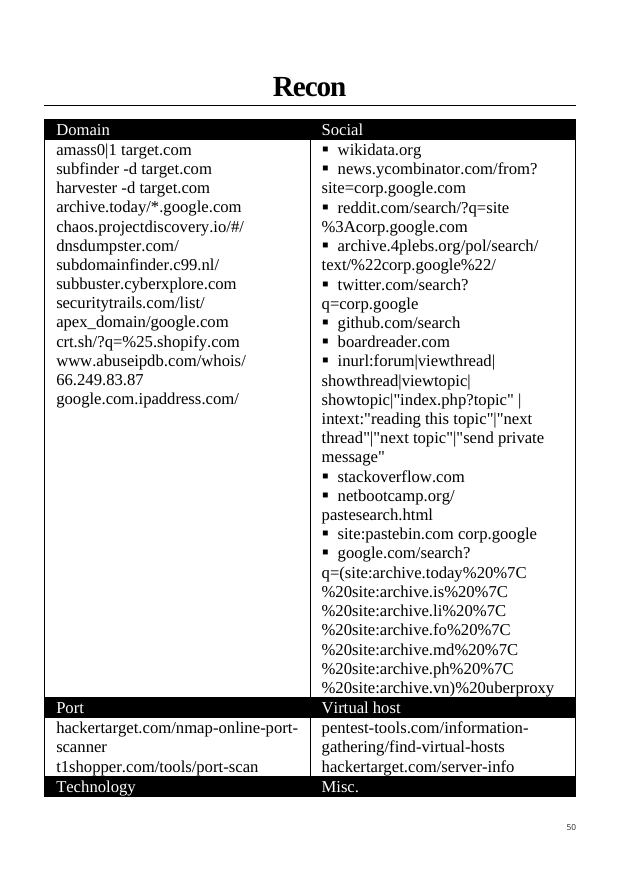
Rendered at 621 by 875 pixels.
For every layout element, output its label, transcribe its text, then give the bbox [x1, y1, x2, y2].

table_cell Port [45, 698, 310, 717]
table_cell amass0|1 target.com subfinder -d target.com harvester -d target.com archive.today/*.google.com chaos.projectdiscovery.io/#/ dnsdumpster.com/ subdomainfinder.c99.nl/ subbuster.cyberxplore.com securitytrails.com/list/apex_domain/google.com crt.sh/?q=%25.shopify.com www.abuseipdb.com/whois/66.249.83.87 google.com.ipaddress.com/ [45, 140, 310, 697]
table_cell hackertarget.com/nmap-online-port-scanner t1shopper.com/tools/port-scan [45, 718, 310, 776]
table_cell Misc. [311, 777, 575, 796]
table_header Social [311, 120, 575, 139]
table_header Domain [45, 120, 310, 139]
subtitle Recon [44, 69, 576, 105]
table_cell Virtual host [311, 698, 575, 717]
table_cell pentest-tools.com/information-gathering/find-virtual-hosts hackertarget.com/server-info [311, 718, 575, 776]
table_cell Technology [45, 777, 310, 796]
table_cell wikidata.org news.ycombinator.com/from?site=corp.google.com reddit.com/search/?q=site%3Acorp.google.com archive.4plebs.org/pol/search/text/%22corp.google%22/ twitter.com/search?q=corp.google github.com/search boardreader.com inurl:forum|viewthread|showthread|viewtopic|showtopic|"index.php?topic" | intext:"reading this topic"|"next thread"|"next topic"|"send private message" stackoverflow.com netbootcamp.org/pastesearch.html site:pastebin.com corp.google google.com/search?q=(site:archive.today%20%7C%20site:archive.is%20%7C%20site:archive.li%20%7C%20site:archive.fo%20%7C%20site:archive.md%20%7C%20site:archive.ph%20%7C%20site:archive.vn)%20uberproxy [311, 140, 575, 697]
